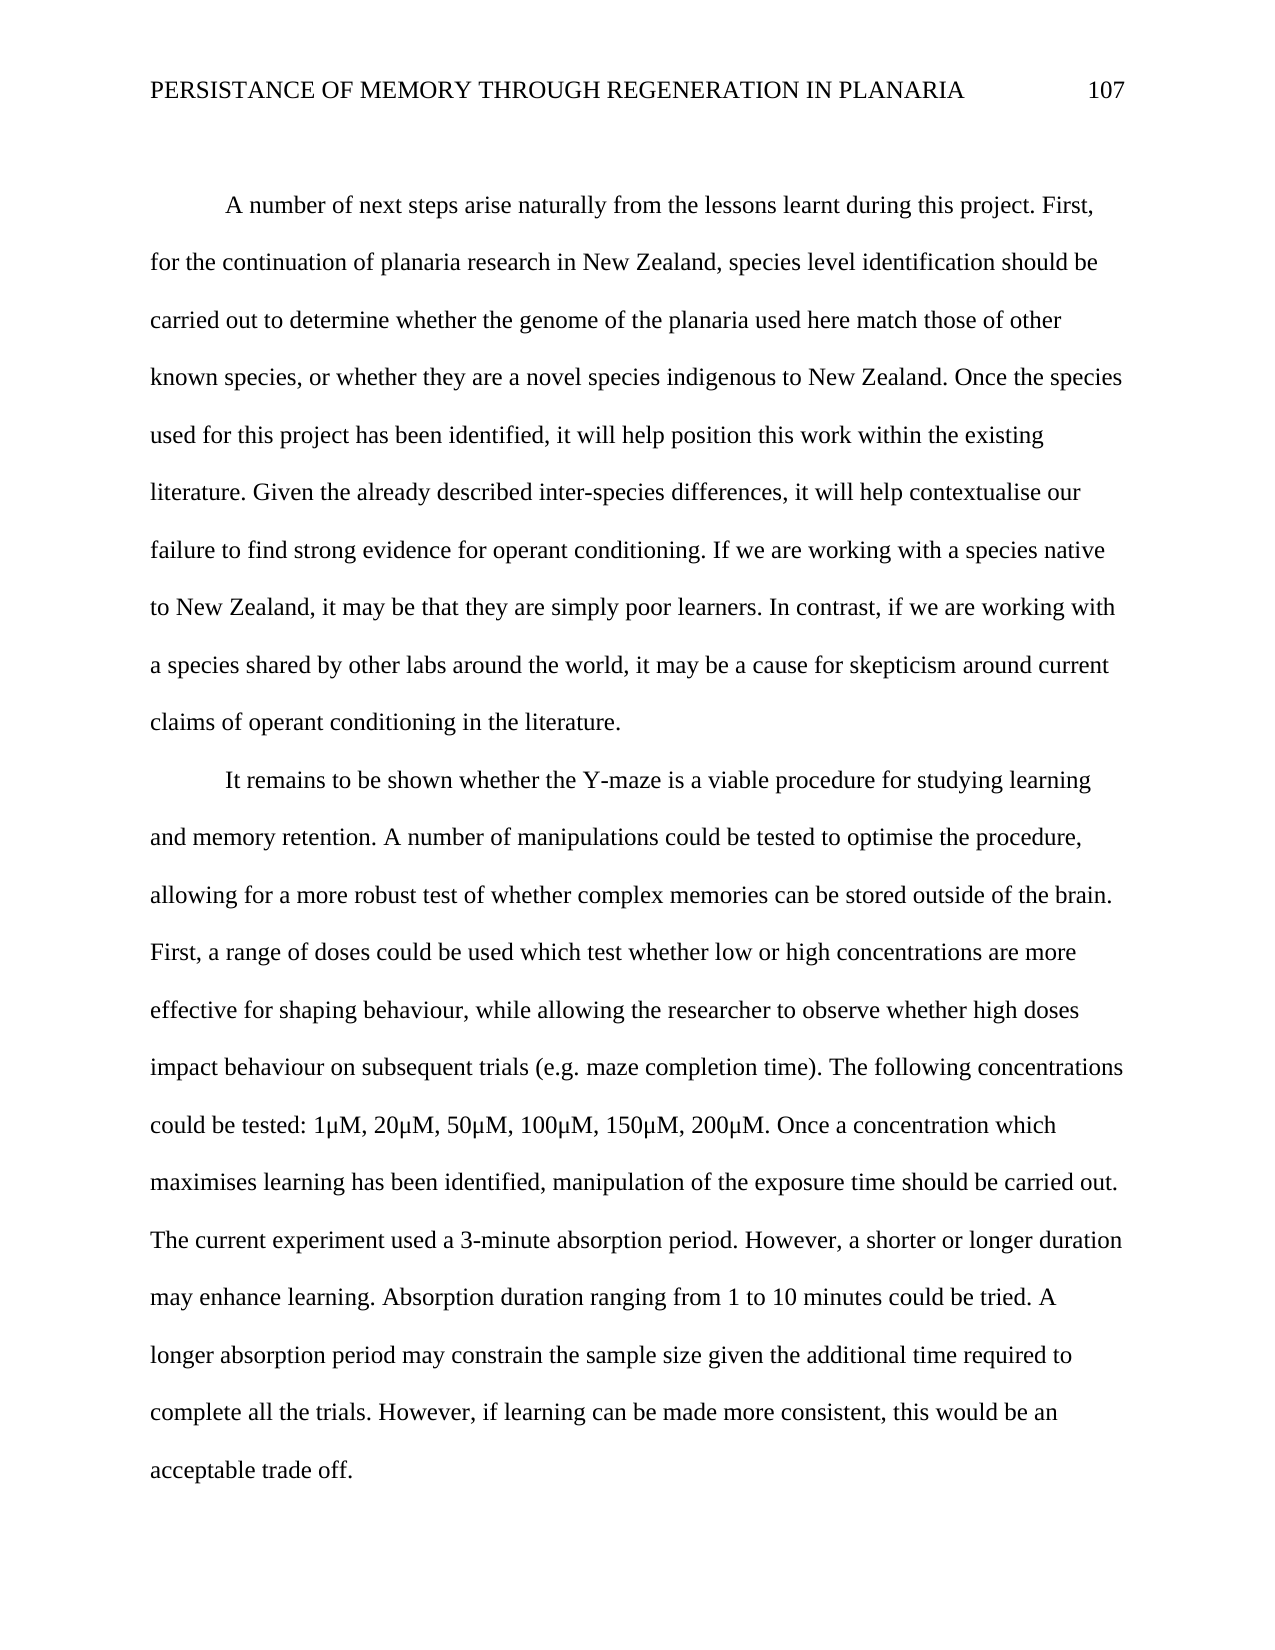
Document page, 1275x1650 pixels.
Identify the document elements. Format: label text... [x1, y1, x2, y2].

text A number of next steps arise naturally from the lessons learnt during this project. First, for the continuation of planaria research in New Zealand, species level identification should be carried out to determine whether the genome of the planaria used here match those of other known species, or whether they are a novel species indigenous to New Zealand. Once the species used for this project has been identified, it will help position this work within the existing literature. Given the already described inter-species differences, it will help contextualise our failure to find strong evidence for operant conditioning. If we are working with a species native to New Zealand, it may be that they are simply poor learners. In contrast, if we are working with a species shared by other labs around the world, it may be a cause for skepticism around current claims of operant conditioning in the literature. [150, 190, 1125, 736]
text It remains to be shown whether the Y-maze is a viable procedure for studying learning and memory retention. A number of manipulations could be tested to optimise the procedure, allowing for a more robust test of whether complex memories can be stored outside of the brain. First, a range of doses could be used which test whether low or high concentrations are more effective for shaping behaviour, while allowing the researcher to observe whether high doses impact behaviour on subsequent trials (e.g. maze completion time). The following concentrations could be tested: 1μM, 20μM, 50μM, 100μM, 150μM, 200μM. Once a concentration which maximises learning has been identified, manipulation of the exposure time should be carried out. The current experiment used a 3-minute absorption period. However, a shorter or longer duration may enhance learning. Absorption duration ranging from 1 to 10 minutes could be tried. A longer absorption period may constrain the sample size given the additional time required to complete all the trials. However, if learning can be made more consistent, this would be an acceptable trade off. [150, 765, 1125, 1484]
